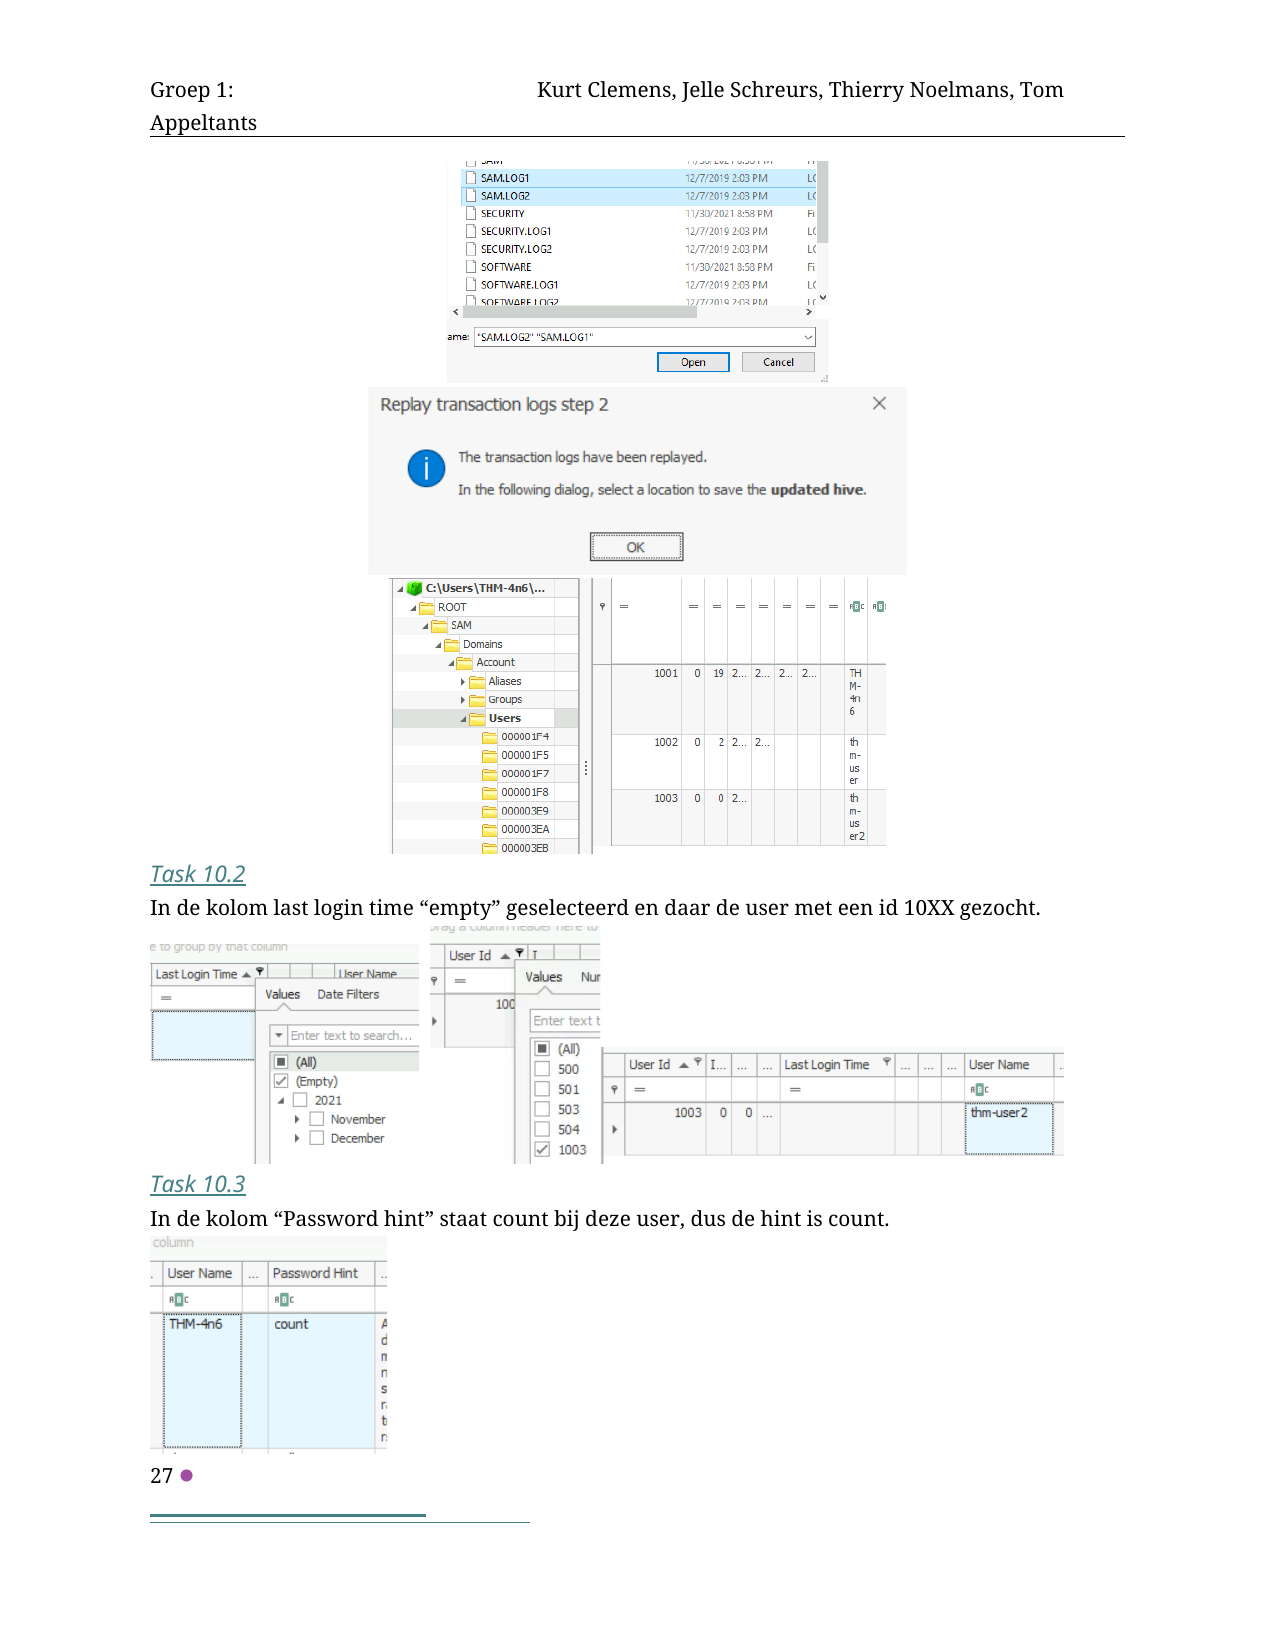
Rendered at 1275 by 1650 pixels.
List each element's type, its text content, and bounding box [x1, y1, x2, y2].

picture [389, 578, 886, 854]
subtitle Task 10.3 [150, 1168, 1125, 1199]
picture [150, 944, 420, 1164]
picture [446, 161, 829, 383]
picture [150, 1236, 388, 1454]
text In de kolom “Password hint” staat count bij deze user, dus de hint is count. [150, 1204, 1125, 1232]
text In de kolom last login time “empty” geselecteerd en daar de user met een id 10XX gezocht. [150, 893, 1125, 922]
picture [430, 926, 1064, 1164]
subtitle Task 10.2 [150, 858, 1125, 889]
picture [368, 387, 907, 575]
